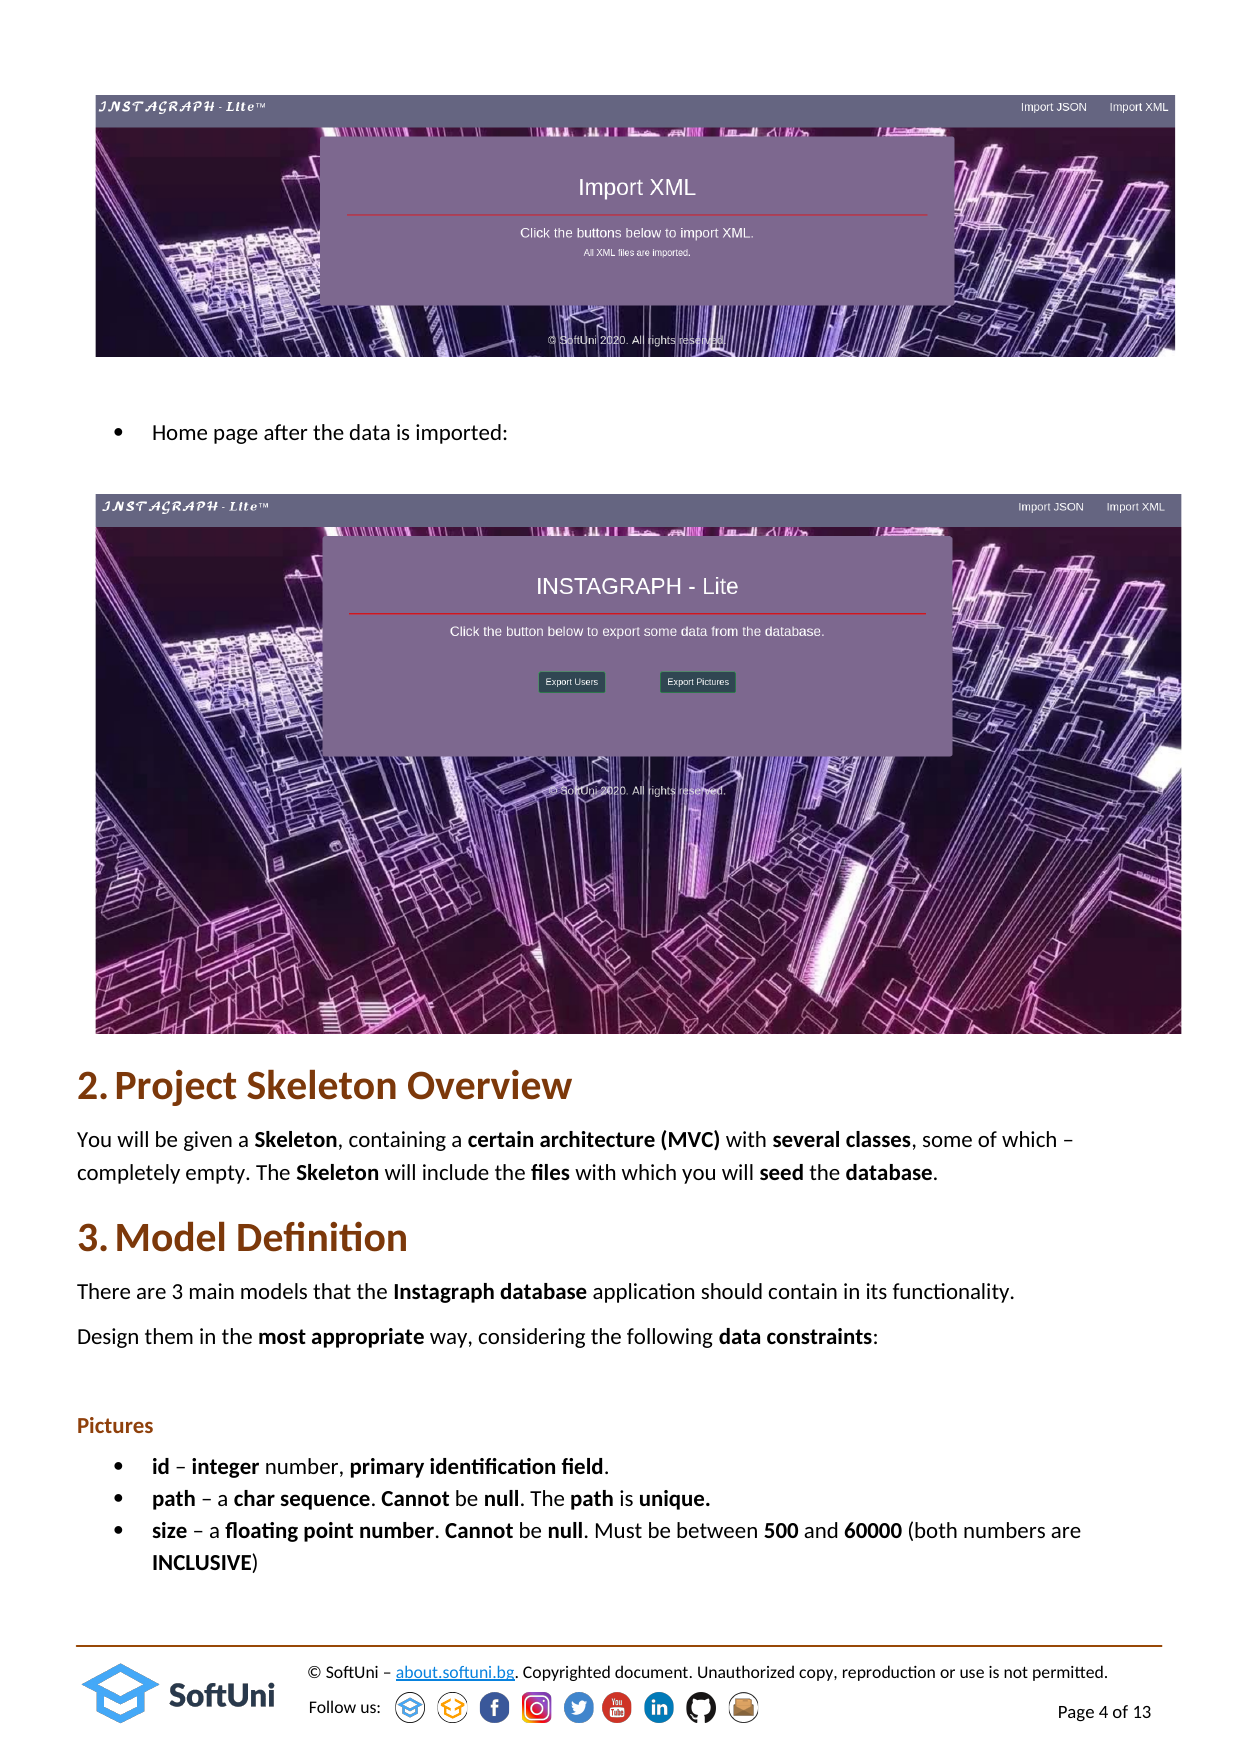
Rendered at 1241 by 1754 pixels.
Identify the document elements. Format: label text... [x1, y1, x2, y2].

text Design them in the most appropriate way, considering the following data constraints: [77, 1322, 1163, 1350]
subtitle Project Skeleton Overview [77, 1059, 1163, 1109]
list id – integer number, primary identification field. [114, 1452, 1163, 1480]
picture [665, 1692, 674, 1701]
picture [658, 1705, 667, 1714]
picture [728, 1692, 759, 1723]
picture [479, 1692, 510, 1723]
subtitle Pictures [77, 1411, 1163, 1439]
picture [75, 1658, 281, 1729]
subtitle Model Definition [77, 1211, 1163, 1261]
picture [686, 1692, 716, 1723]
picture [437, 1692, 468, 1723]
list path – a char sequence. Cannot be null. The path is unique. [114, 1484, 1163, 1512]
picture [644, 1714, 653, 1723]
list Home page after the data is imported: [114, 418, 1163, 478]
text You will be given a Skeleton, containing a certain architecture (MVC) with several classes, some of which – completely empty. The Skeleton will include the files with which you will seed the database. [77, 1125, 1163, 1186]
picture [522, 1692, 552, 1723]
picture [395, 1692, 425, 1723]
list size – a floating point number. Cannot be null. Must be between 500 and 60000 (both numbers are INCLUSIVE) [114, 1516, 1163, 1577]
text There are 3 main models that the Instagraph database application should contain in its functionality. [77, 1277, 1163, 1305]
picture [644, 1692, 653, 1701]
picture [564, 1692, 594, 1723]
picture [602, 1692, 632, 1723]
picture [665, 1714, 674, 1723]
